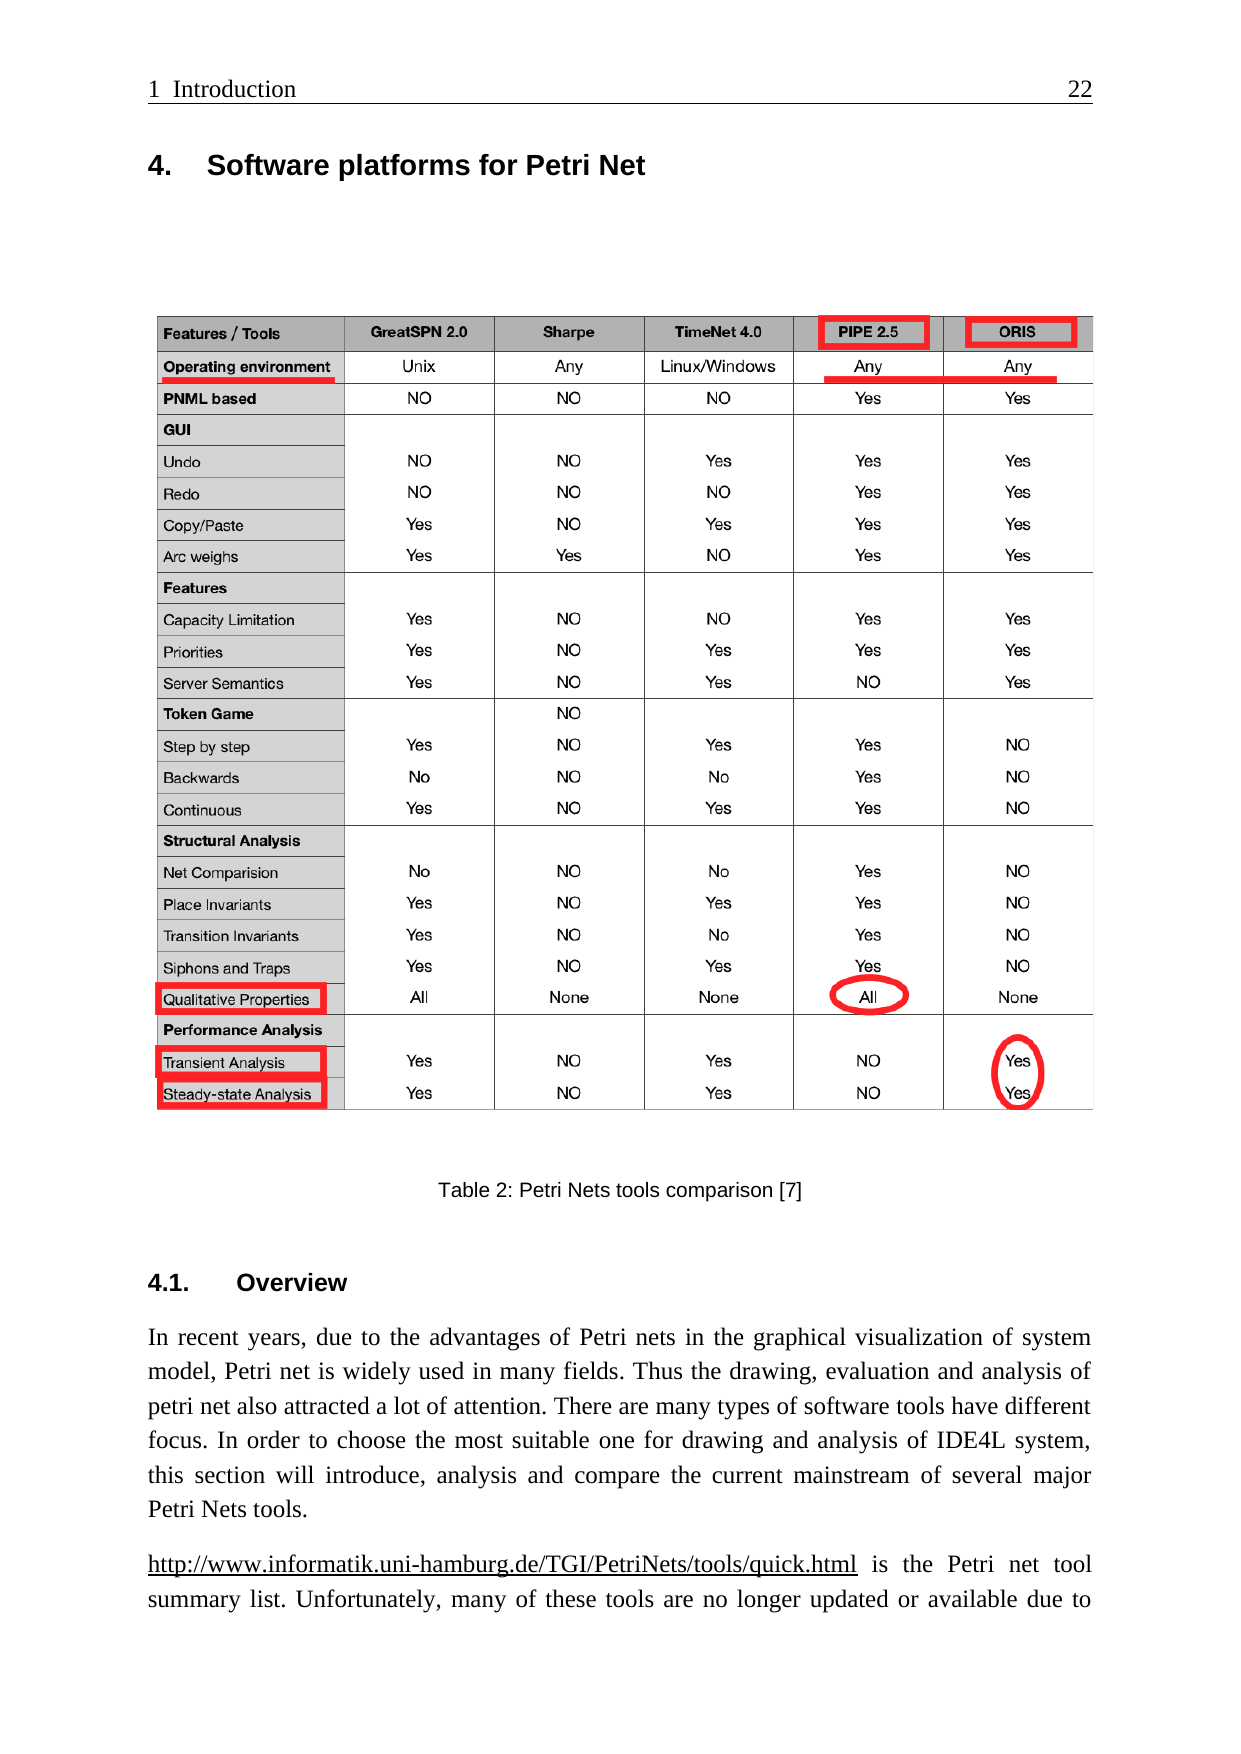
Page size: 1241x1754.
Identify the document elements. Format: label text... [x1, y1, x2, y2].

title Software platforms for Petri Net [148, 148, 1093, 181]
title Overview [148, 1268, 1093, 1297]
text In recent years, due to the advantages of Petri nets in the graphical visualization of system model, Petri net is widely used in many fields. Thus the drawing, evaluation and analysis of petri net also attracted a lot of attention. There are many types of software tools have different focus. In order to choose the most suitable one for drawing and analysis of IDE4L system, this section will introduce, analysis and compare the current mainstream of several major Petri Nets tools. [148, 1322, 1093, 1523]
picture [147, 314, 1094, 1110]
text Table 2: Petri Nets tools comparison [7] [148, 1178, 1093, 1202]
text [148, 1549, 1093, 1613]
